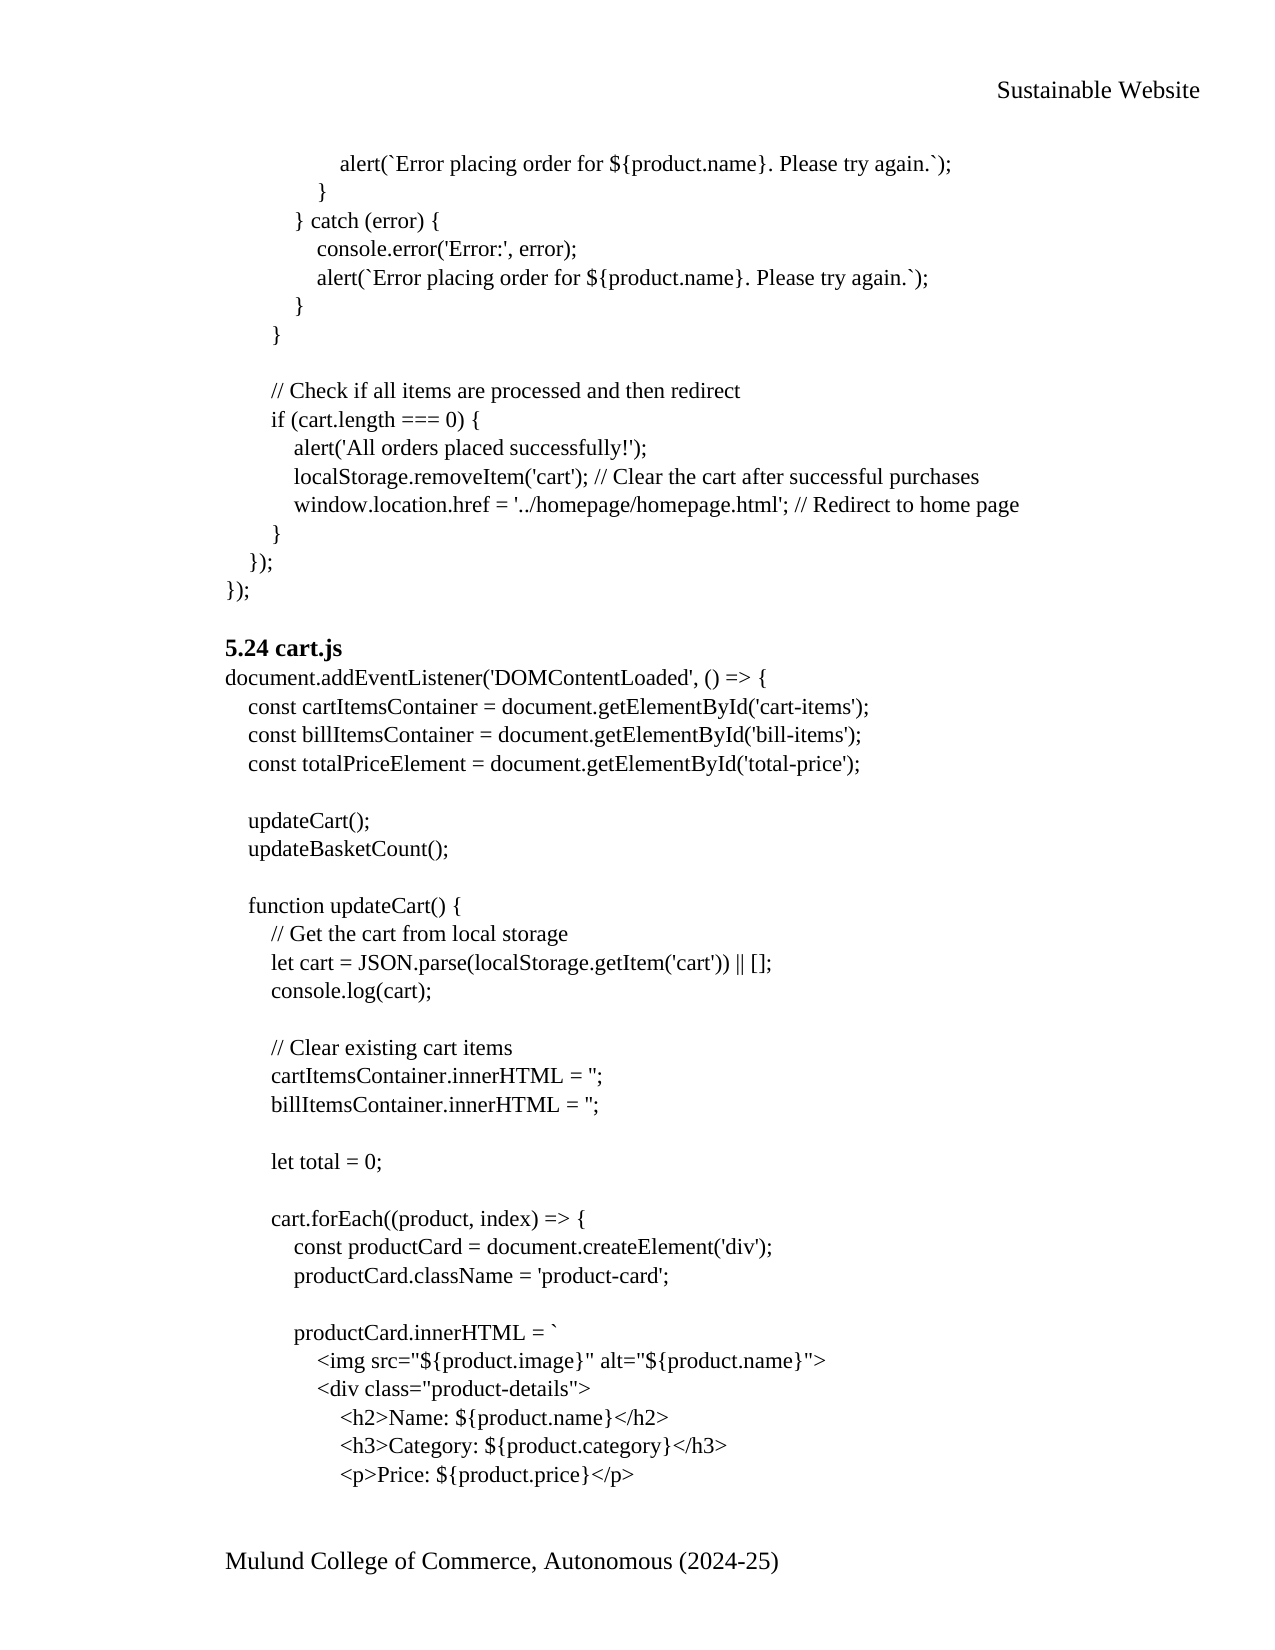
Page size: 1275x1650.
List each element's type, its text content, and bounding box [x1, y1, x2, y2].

text billItemsContainer.innerHTML = ''; [225, 1091, 1125, 1117]
text localStorage.removeItem('cart'); // Clear the cart after successful purchases [225, 463, 1125, 489]
text } [225, 520, 1125, 546]
text const billItemsContainer = document.getElementById('bill-items'); [225, 721, 1125, 748]
text window.location.href = '../homepage/homepage.html'; // Redirect to home page [225, 491, 1125, 518]
text }); [225, 577, 1125, 603]
text function updateCart() { [225, 892, 1125, 918]
text // Check if all items are processed and then redirect [225, 377, 1125, 404]
text alert(`Error placing order for ${product.name}. Please try again.`); [225, 150, 1125, 176]
text alert('All orders placed successfully!'); [225, 434, 1125, 461]
text const productCard = document.createElement('div'); [225, 1233, 1125, 1259]
text if (cart.length === 0) { [225, 406, 1125, 432]
text document.addEventListener('DOMContentLoaded', () => { [225, 664, 1125, 691]
text productCard.innerHTML = ` [225, 1318, 1125, 1345]
text <p>Price: ${product.price}</p> [225, 1461, 1125, 1487]
text console.log(cart); [225, 977, 1125, 1004]
text <h2>Name: ${product.name}</h2> [225, 1404, 1125, 1430]
text } [225, 178, 1125, 205]
text }); [225, 548, 1125, 574]
text const totalPriceElement = document.getElementById('total-price'); [225, 750, 1125, 776]
text let total = 0; [225, 1148, 1125, 1174]
text <h3>Category: ${product.category}</h3> [225, 1432, 1125, 1459]
text cartItemsContainer.innerHTML = ''; [225, 1063, 1125, 1089]
text console.error('Error:', error); [225, 235, 1125, 262]
text } catch (error) { [225, 207, 1125, 233]
text alert(`Error placing order for ${product.name}. Please try again.`); [225, 264, 1125, 290]
text // Get the cart from local storage [225, 920, 1125, 947]
text } [225, 292, 1125, 318]
text <div class="product-details"> [225, 1375, 1125, 1402]
text } [225, 321, 1125, 347]
text // Clear existing cart items [225, 1034, 1125, 1061]
text productCard.className = 'product-card'; [225, 1262, 1125, 1288]
text const cartItemsContainer = document.getElementById('cart-items'); [225, 693, 1125, 719]
text updateBasketCount(); [225, 835, 1125, 861]
text let cart = JSON.parse(localStorage.getItem('cart')) || []; [225, 949, 1125, 975]
text cart.forEach((product, index) => { [225, 1205, 1125, 1231]
text updateCart(); [225, 807, 1125, 833]
text <img src="${product.image}" alt="${product.name}"> [225, 1347, 1125, 1373]
subtitle 5.24 cart.js [225, 633, 1125, 662]
